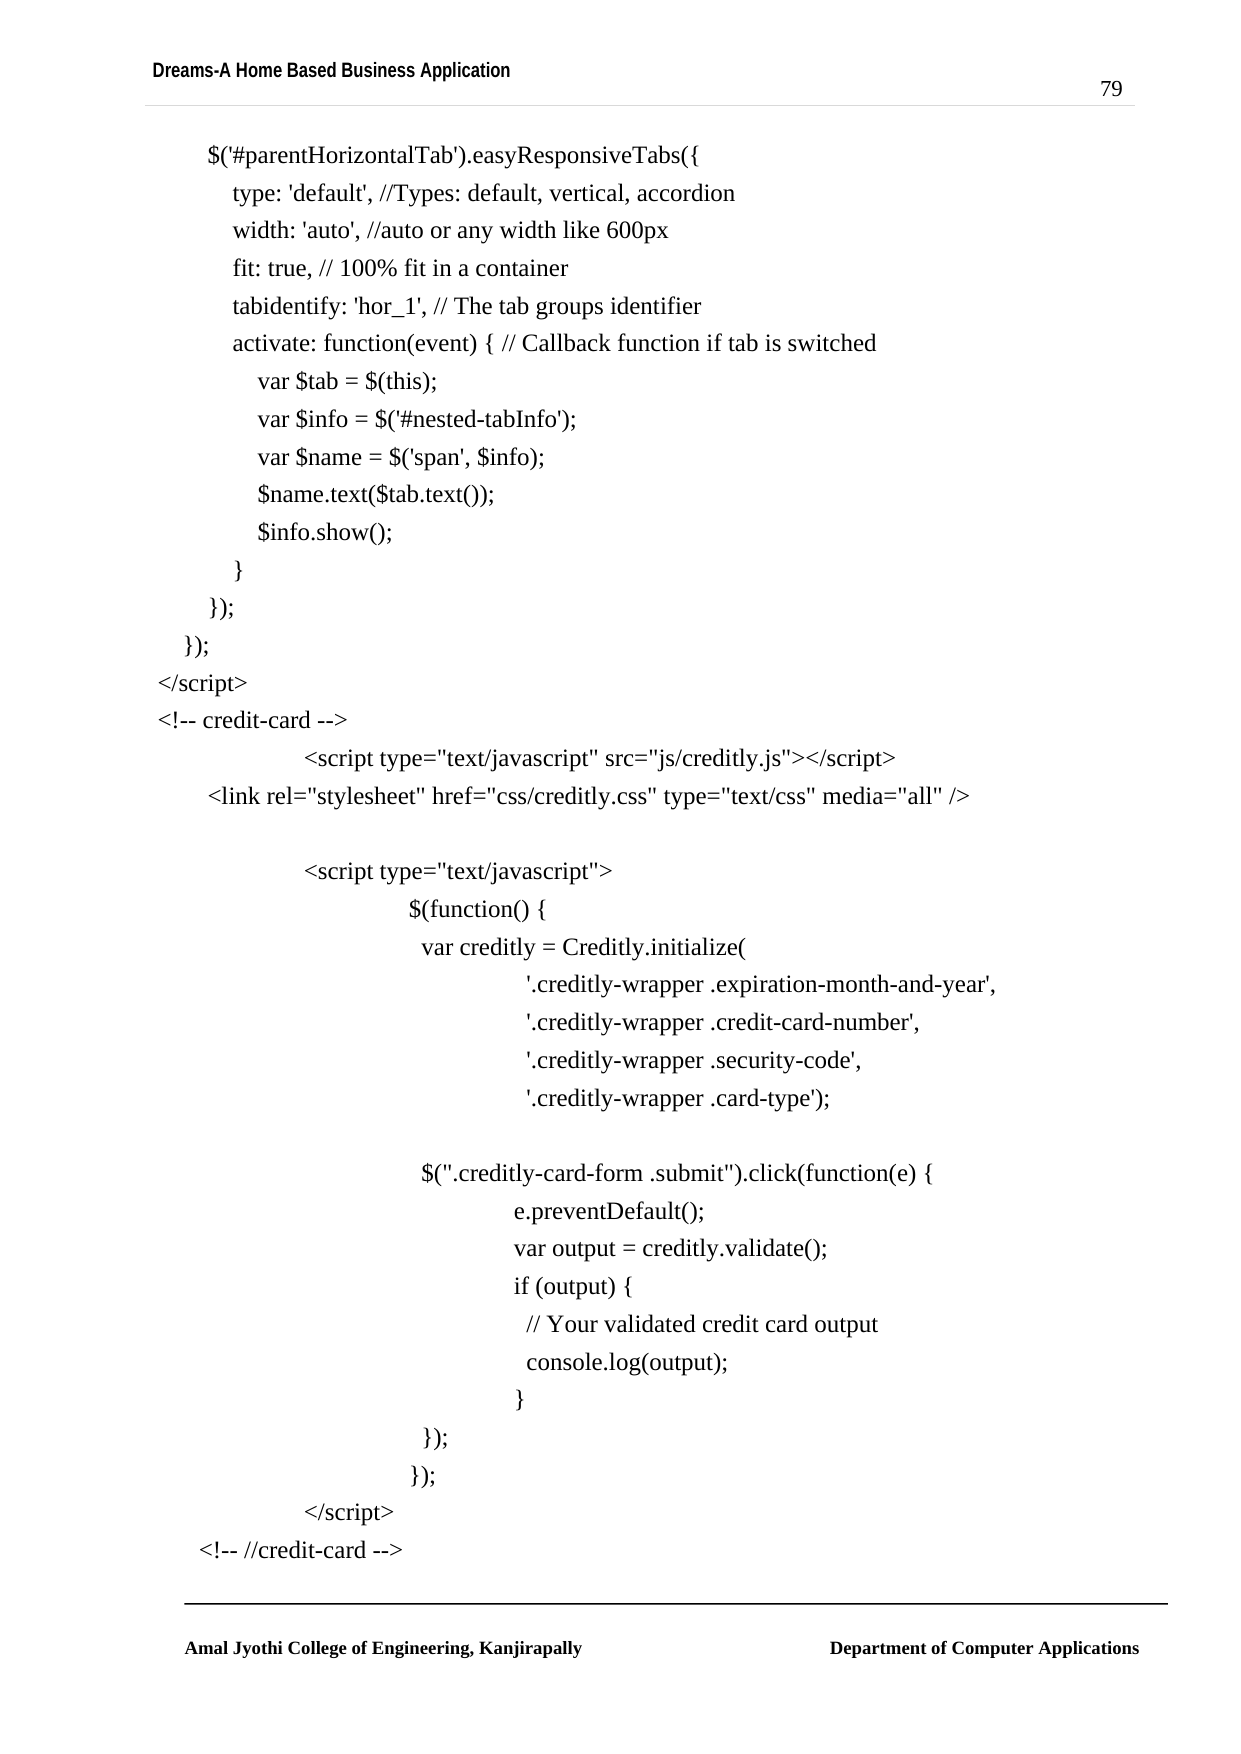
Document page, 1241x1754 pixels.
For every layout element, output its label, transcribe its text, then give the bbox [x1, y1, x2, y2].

subtitle fit: true, // 100% fit in a container [157, 253, 1115, 282]
subtitle if (output) { [157, 1271, 1115, 1300]
subtitle <script type="text/javascript" src="js/creditly.js"></script> [157, 743, 1115, 772]
subtitle } [157, 1384, 1115, 1413]
subtitle $('#parentHorizontalTab').easyResponsiveTabs({ [157, 140, 1115, 169]
subtitle }); [157, 1460, 1115, 1488]
subtitle } [157, 555, 1115, 583]
subtitle e.preventDefault(); [157, 1196, 1115, 1224]
subtitle var creditly = Creditly.initialize( [157, 932, 1115, 961]
subtitle $name.text($tab.text()); [157, 479, 1115, 508]
subtitle </script> [157, 668, 1115, 697]
subtitle </script> [157, 1497, 1115, 1526]
subtitle <!-- //credit-card --> [157, 1535, 1115, 1564]
subtitle $(function() { [157, 894, 1115, 923]
subtitle '.creditly-wrapper .credit-card-number', [157, 1007, 1115, 1036]
subtitle width: 'auto', //auto or any width like 600px [157, 215, 1115, 244]
subtitle var $name = $('span', $info); [157, 442, 1115, 470]
subtitle }); [157, 592, 1115, 621]
subtitle '.creditly-wrapper .expiration-month-and-year', [157, 969, 1115, 998]
subtitle }); [157, 1422, 1115, 1451]
subtitle '.creditly-wrapper .security-code', [157, 1045, 1115, 1074]
subtitle // Your validated credit card output [157, 1309, 1115, 1338]
subtitle tabidentify: 'hor_1', // The tab groups identifier [157, 291, 1115, 319]
subtitle console.log(output); [157, 1347, 1115, 1375]
subtitle var $info = $('#nested-tabInfo'); [157, 404, 1115, 433]
subtitle '.creditly-wrapper .card-type'); [157, 1083, 1115, 1111]
subtitle var output = creditly.validate(); [157, 1233, 1115, 1262]
subtitle $(".creditly-card-form .submit").click(function(e) { [157, 1158, 1115, 1187]
subtitle <link rel="stylesheet" href="css/creditly.css" type="text/css" media="all" /> [157, 781, 1115, 810]
subtitle $info.show(); [157, 517, 1115, 546]
subtitle var $tab = $(this); [157, 366, 1115, 395]
subtitle <!-- credit-card --> [157, 706, 1115, 734]
subtitle type: 'default', //Types: default, vertical, accordion [157, 178, 1115, 206]
subtitle <script type="text/javascript"> [157, 856, 1115, 885]
subtitle }); [157, 630, 1115, 659]
subtitle activate: function(event) { // Callback function if tab is switched [157, 328, 1115, 357]
